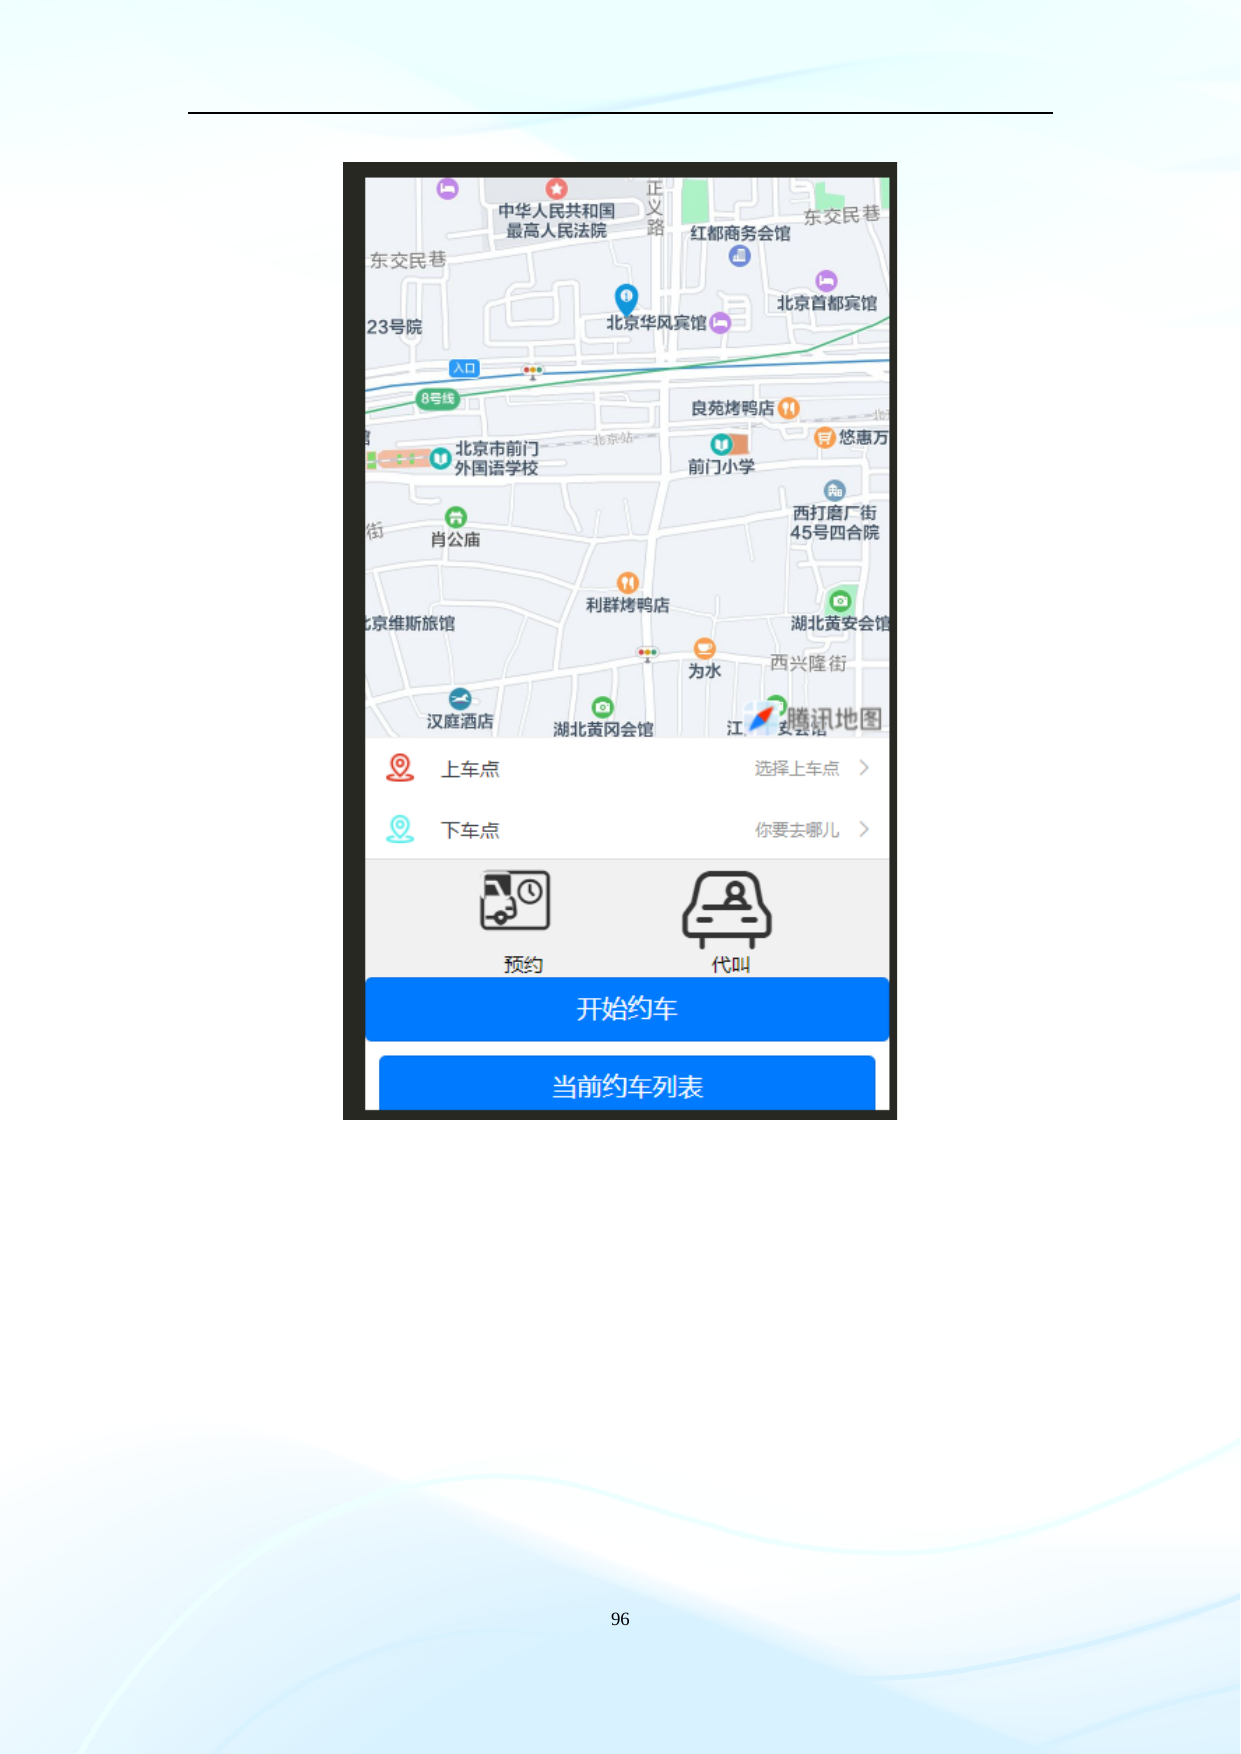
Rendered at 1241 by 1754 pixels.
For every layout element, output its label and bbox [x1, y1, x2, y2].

picture [343, 162, 898, 1120]
